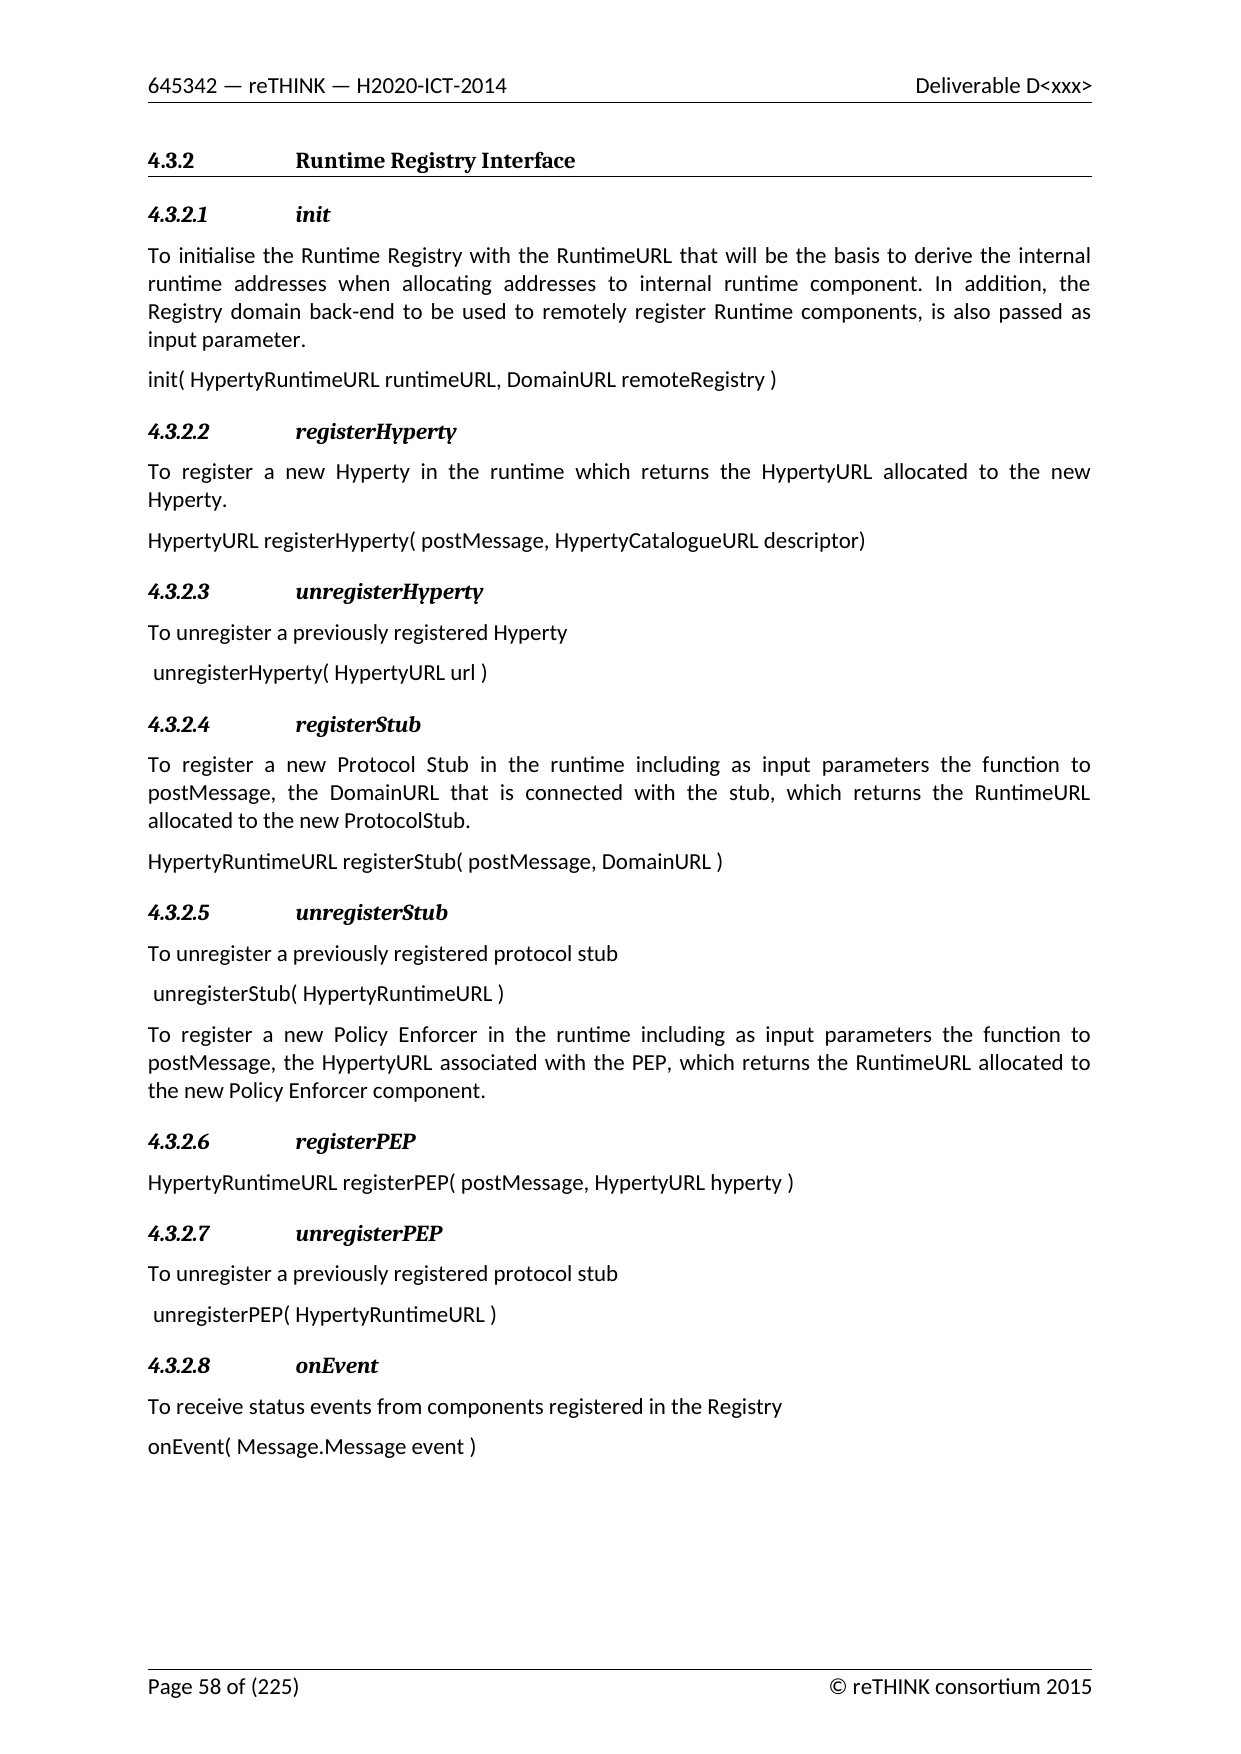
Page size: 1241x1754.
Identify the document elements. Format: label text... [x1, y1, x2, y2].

subtitle unregisterPEP [148, 1221, 1092, 1247]
text To unregister a previously registered Hyperty [148, 618, 1092, 646]
text To unregister a previously registered protocol stub [148, 1259, 1092, 1288]
text HypertyRuntimeURL registerStub( postMessage, DomainURL ) [148, 847, 1092, 875]
text unregisterHyperty( HypertyURL url ) [148, 658, 1092, 686]
text HypertyURL registerHyperty( postMessage, HypertyCatalogueURL descriptor) [148, 526, 1092, 554]
subtitle unregisterStub [148, 900, 1092, 926]
text To initialise the Runtime Registry with the RuntimeURL that will be the basis to derive the internal runtime addresses when allocating addresses to internal runtime component. In addition, the Registry domain back-end to be used to remotely register Runtime components, is also passed as input parameter. [148, 241, 1092, 353]
text To register a new Policy Enforcer in the runtime including as input parameters the function to postMessage, the HypertyURL associated with the PEP, which returns the RuntimeURL allocated to the new Policy Enforcer component. [148, 1020, 1092, 1104]
text HypertyRuntimeURL registerPEP( postMessage, HypertyURL hyperty ) [148, 1168, 1092, 1196]
text To register a new Hyperty in the runtime which returns the HypertyURL allocated to the new Hyperty. [148, 457, 1092, 513]
text init( HypertyRuntimeURL runtimeURL, DomainURL remoteRegistry ) [148, 366, 1092, 394]
text onEvent( Message.Message event ) [148, 1432, 1092, 1461]
subtitle Runtime Registry Interface [148, 148, 1092, 176]
text To unregister a previously registered protocol stub [148, 939, 1092, 967]
subtitle registerStub [148, 711, 1092, 738]
text unregisterStub( HypertyRuntimeURL ) [148, 979, 1092, 1007]
text To register a new Protocol Stub in the runtime including as input parameters the function to postMessage, the DomainURL that is connected with the stub, which returns the RuntimeURL allocated to the new ProtocolStub. [148, 750, 1092, 834]
subtitle registerHyperty [148, 419, 1092, 445]
text To receive status events from components registered in the Registry [148, 1392, 1092, 1420]
text unregisterPEP( HypertyRuntimeURL ) [148, 1300, 1092, 1328]
subtitle onEvent [148, 1353, 1092, 1379]
subtitle unregisterHyperty [148, 579, 1092, 605]
subtitle init [148, 202, 1092, 228]
subtitle registerPEP [148, 1129, 1092, 1155]
